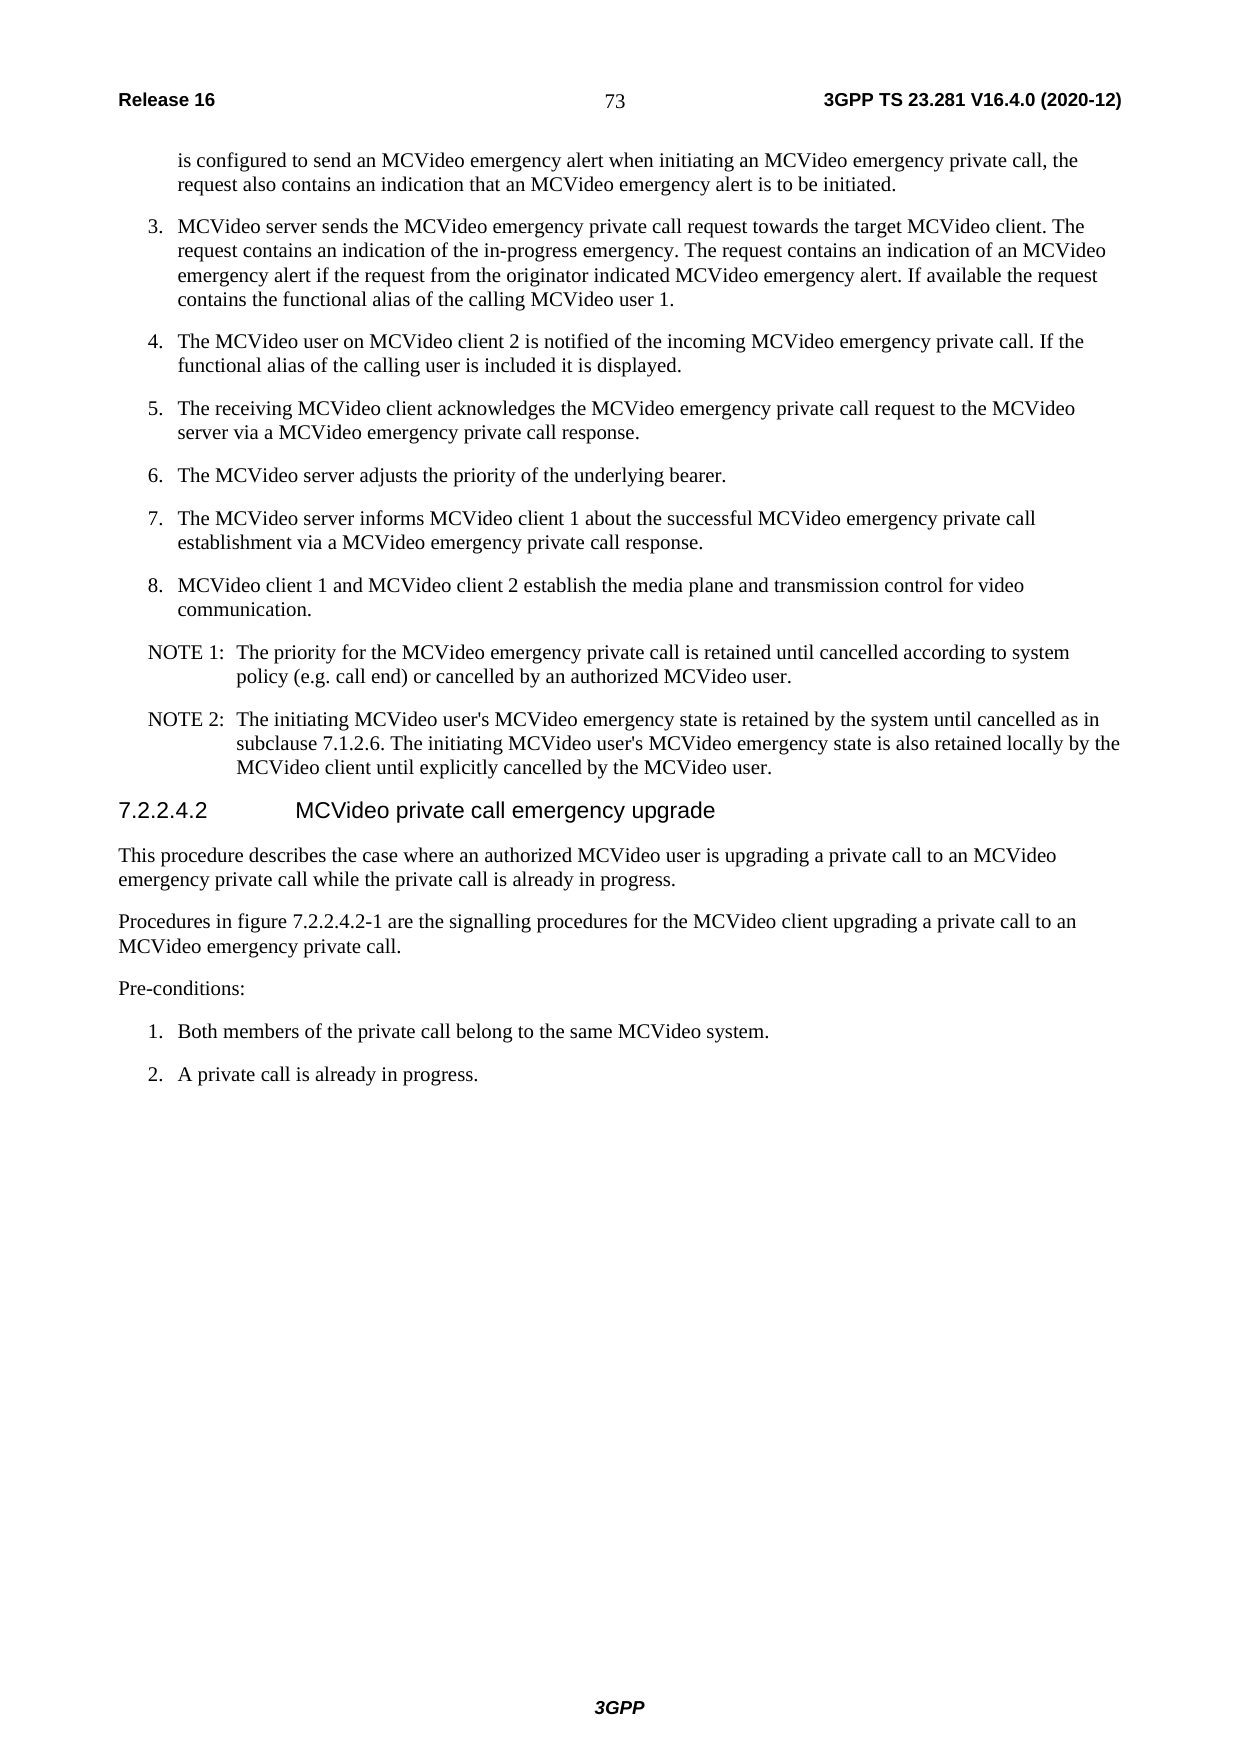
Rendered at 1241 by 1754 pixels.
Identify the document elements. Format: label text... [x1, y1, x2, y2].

text 8. MCVideo client 1 and MCVideo client 2 establish the media plane and transmission control for video communication. [148, 573, 1122, 621]
text 4. The MCVideo user on MCVideo client 2 is notified of the incoming MCVideo emergency private call. If the functional alias of the calling user is included it is displayed. [148, 329, 1122, 377]
text 7. The MCVideo server informs MCVideo client 1 about the successful MCVideo emergency private call establishment via a MCVideo emergency private call response. [148, 506, 1122, 554]
text 2. A private call is already in progress. [148, 1062, 1122, 1086]
text NOTE 2: The initiating MCVideo user's MCVideo emergency state is retained by the system until cancelled as in subclause 7.1.2.6. The initiating MCVideo user's MCVideo emergency state is also retained locally by the MCVideo client until explicitly cancelled by the MCVideo user. [148, 707, 1122, 779]
text NOTE 1: The priority for the MCVideo emergency private call is retained until cancelled according to system policy (e.g. call end) or cancelled by an authorized MCVideo user. [148, 640, 1122, 688]
subtitle 7.2.2.4.2 MCVideo private call emergency upgrade [118, 797, 1122, 824]
text This procedure describes the case where an authorized MCVideo user is upgrading a private call to an MCVideo emergency private call while the private call is already in progress. [118, 843, 1122, 891]
text 3. MCVideo server sends the MCVideo emergency private call request towards the target MCVideo client. The request contains an indication of the in-progress emergency. The request contains an indication of an MCVideo emergency alert if the request from the originator indicated MCVideo emergency alert. If available the request contains the functional alias of the calling MCVideo user 1. [148, 214, 1122, 311]
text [148, 147, 1122, 196]
text 5. The receiving MCVideo client acknowledges the MCVideo emergency private call request to the MCVideo server via a MCVideo emergency private call response. [148, 396, 1122, 444]
text 6. The MCVideo server adjusts the priority of the underlying bearer. [148, 463, 1122, 487]
text Procedures in figure 7.2.2.4.2-1 are the signalling procedures for the MCVideo client upgrading a private call to an MCVideo emergency private call. [118, 909, 1122, 958]
text 1. Both members of the private call belong to the same MCVideo system. [148, 1019, 1122, 1043]
text Pre-conditions: [118, 976, 1122, 1000]
